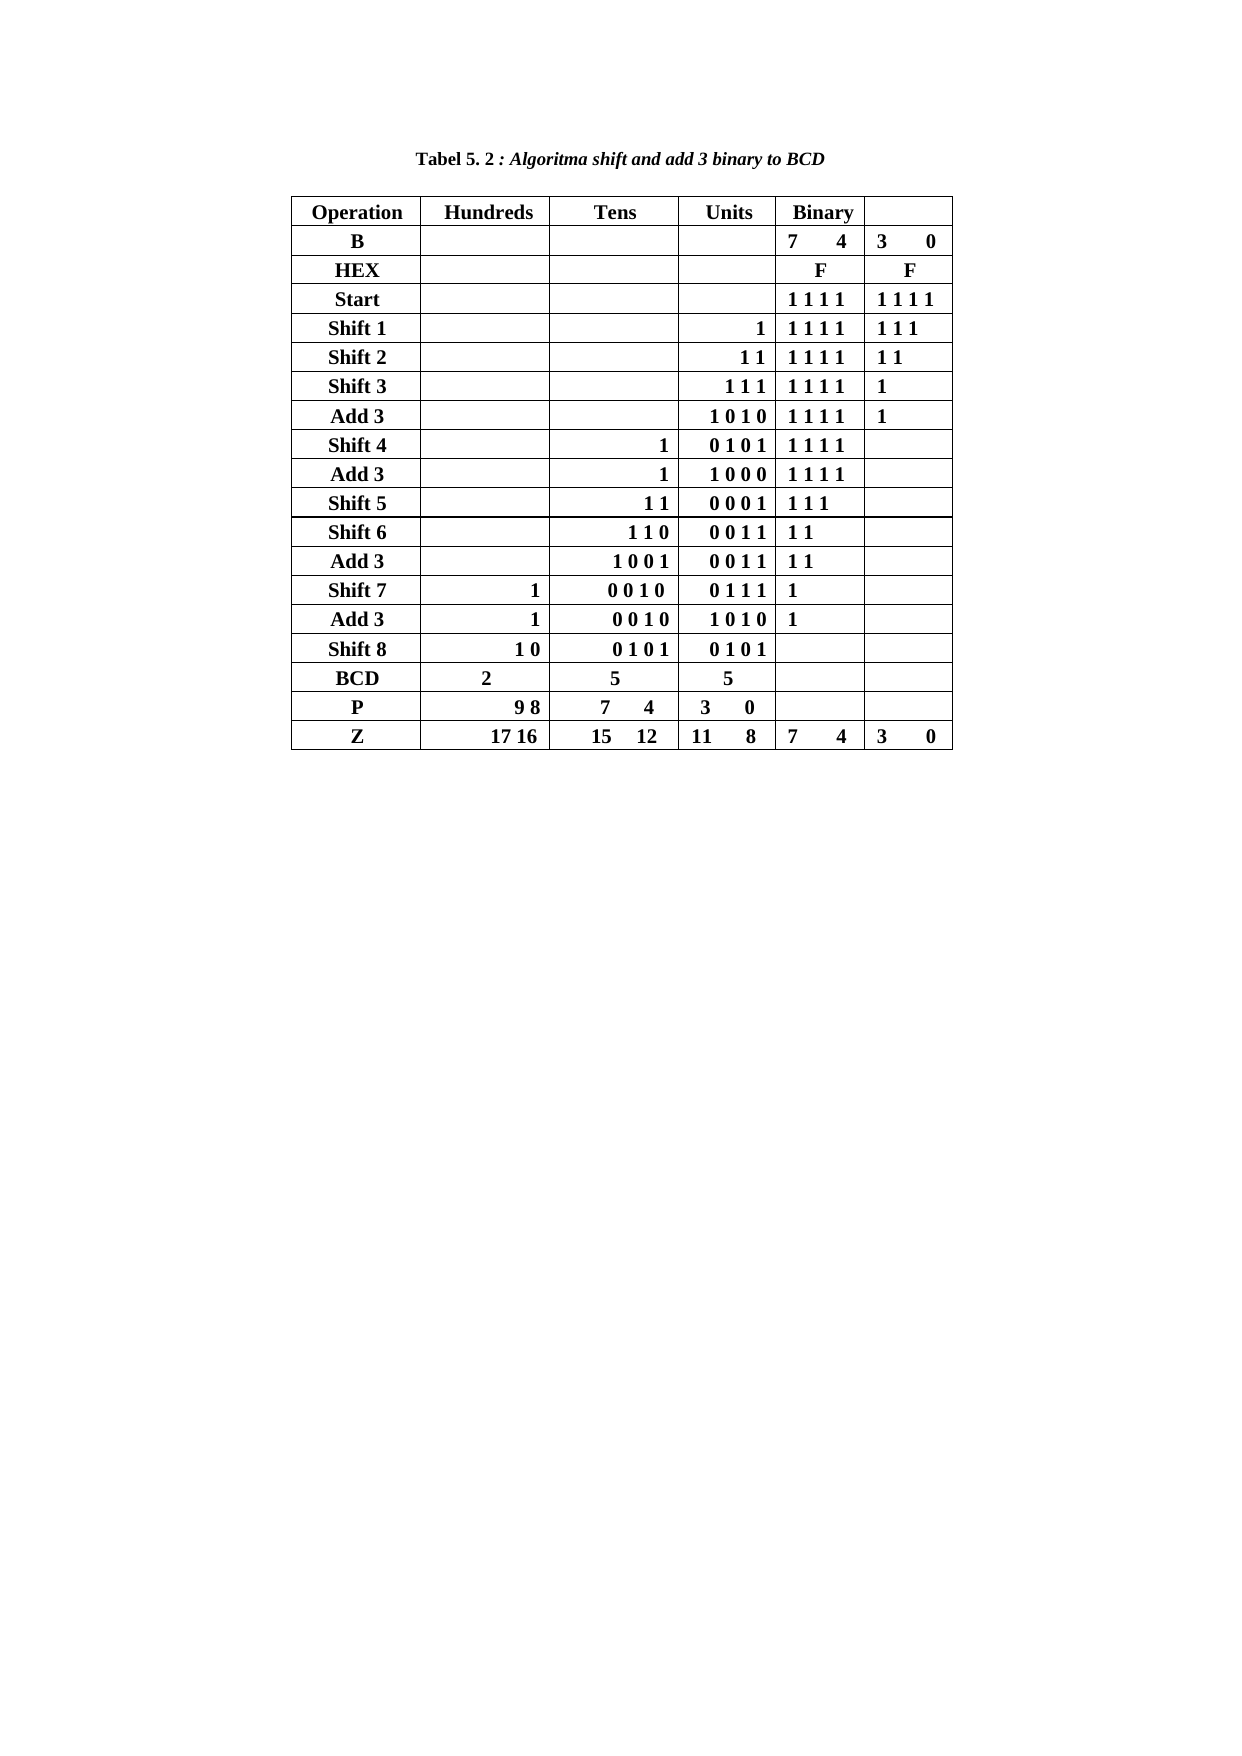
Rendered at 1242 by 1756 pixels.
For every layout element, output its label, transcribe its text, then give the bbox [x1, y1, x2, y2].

table_cell 2 [421, 663, 549, 691]
table_cell 3 [865, 226, 905, 254]
table_cell [679, 284, 775, 312]
table_cell 5 [679, 663, 775, 691]
table_cell Shift 4 [292, 430, 420, 458]
table_cell [865, 692, 952, 720]
table_cell [865, 663, 952, 691]
table_cell 1 1 1 1 [776, 401, 864, 429]
table_cell Shift 6 [292, 518, 420, 546]
table_cell [421, 430, 549, 458]
table_cell [550, 343, 678, 371]
table_cell 1 1 [776, 518, 864, 546]
table_cell [421, 256, 549, 283]
table_cell 7 [776, 226, 816, 254]
table_cell 11 [679, 721, 727, 749]
table_cell 1 1 1 1 [865, 284, 952, 312]
table_cell [776, 634, 864, 662]
table_cell 1 1 1 [776, 488, 864, 516]
table_cell 0 0 1 1 [679, 547, 775, 575]
table_cell 7 [776, 721, 816, 749]
table_cell Add 3 [292, 459, 420, 487]
table_cell 1 1 1 1 [776, 430, 864, 458]
table_cell 5 [550, 663, 678, 691]
table_cell [679, 256, 775, 283]
table_cell 1 [421, 605, 549, 633]
table_cell [421, 518, 549, 546]
table_cell 3 [679, 692, 727, 720]
table_cell 8 [727, 721, 775, 749]
table_cell 1 1 1 1 [776, 343, 864, 371]
table_cell 3 [865, 721, 905, 749]
table_cell Shift 8 [292, 634, 420, 662]
table_cell 1 0 0 0 [679, 459, 775, 487]
table_cell 1 [865, 401, 952, 429]
table_cell 1 1 [776, 547, 864, 575]
table_cell 1 0 [421, 634, 549, 662]
table_cell [865, 634, 952, 662]
table_cell 1 1 1 1 [776, 314, 864, 342]
table_cell 1 0 1 0 [679, 605, 775, 633]
table_cell 1 [679, 314, 775, 342]
table_header Units [679, 197, 775, 225]
table_cell [550, 256, 678, 283]
table_cell [550, 401, 678, 429]
table_cell [865, 518, 952, 546]
table_cell 0 [905, 226, 952, 254]
table_cell 1 1 1 1 [776, 459, 864, 487]
table_cell 0 0 1 0 [550, 576, 678, 604]
table_cell 4 [816, 721, 864, 749]
table_cell [865, 576, 952, 604]
table_cell 1 0 1 0 [679, 401, 775, 429]
table_cell F [865, 256, 952, 283]
table_cell 0 1 0 1 [679, 634, 775, 662]
table_cell 1 1 1 [679, 372, 775, 400]
table_cell 0 1 0 1 [679, 430, 775, 458]
table_cell 1 [550, 430, 678, 458]
table_cell 7 [550, 692, 623, 720]
text Tabel 5. 2 : Algoritma shift and add 3 binary to BCD [257, 148, 985, 169]
table_cell [679, 226, 775, 254]
table_cell P [292, 692, 420, 720]
table_cell 17 16 [421, 721, 549, 749]
table_cell Z [292, 721, 420, 749]
table_cell 1 1 0 [550, 518, 678, 546]
table_cell Add 3 [292, 547, 420, 575]
table_cell Start [292, 284, 420, 312]
table_cell Shift 5 [292, 488, 420, 516]
table_cell B [292, 226, 420, 254]
table_cell [421, 314, 549, 342]
table_cell 4 [816, 226, 864, 254]
table_cell 1 1 1 [865, 314, 952, 342]
table_cell [550, 284, 678, 312]
table_cell [776, 663, 864, 691]
table_cell 1 0 0 1 [550, 547, 678, 575]
table_cell F [776, 256, 864, 283]
table_header Binary [776, 197, 864, 225]
table_cell Add 3 [292, 401, 420, 429]
table_cell [550, 226, 678, 254]
table_cell [776, 692, 864, 720]
table_cell 0 1 1 1 [679, 576, 775, 604]
table_cell 0 0 1 0 [550, 605, 678, 633]
table_cell HEX [292, 256, 420, 283]
table_cell [421, 488, 549, 516]
table_cell 0 0 0 1 [679, 488, 775, 516]
table_cell [865, 488, 952, 516]
table_header Tens [550, 197, 678, 225]
table_cell 0 [905, 721, 952, 749]
table_cell Shift 1 [292, 314, 420, 342]
table_cell 1 1 1 1 [776, 372, 864, 400]
table_cell 0 [727, 692, 775, 720]
table_cell [421, 226, 549, 254]
table_header Operation [292, 197, 420, 225]
table_cell [421, 372, 549, 400]
table_cell [421, 459, 549, 487]
table_cell [421, 401, 549, 429]
table_cell [865, 547, 952, 575]
table_cell 1 [776, 576, 864, 604]
table_cell [865, 605, 952, 633]
table_cell Shift 7 [292, 576, 420, 604]
table_cell BCD [292, 663, 420, 691]
table_cell Shift 2 [292, 343, 420, 371]
table_cell 9 8 [421, 692, 549, 720]
table_header [865, 197, 952, 225]
table_cell 1 [550, 459, 678, 487]
table_cell 1 1 1 1 [776, 284, 864, 312]
table_cell 1 1 [865, 343, 952, 371]
table_cell 1 [776, 605, 864, 633]
table_cell [865, 430, 952, 458]
table_cell Shift 3 [292, 372, 420, 400]
table_cell [421, 343, 549, 371]
table_cell 1 1 [679, 343, 775, 371]
table_cell 4 [623, 692, 678, 720]
table_cell [550, 314, 678, 342]
table_cell [421, 547, 549, 575]
table_cell 1 1 [550, 488, 678, 516]
table_cell [550, 372, 678, 400]
table_cell [421, 284, 549, 312]
table_cell 12 [623, 721, 678, 749]
table_cell 15 [550, 721, 623, 749]
table_cell 1 [421, 576, 549, 604]
table_cell 1 [865, 372, 952, 400]
table_cell Add 3 [292, 605, 420, 633]
table_cell 0 0 1 1 [679, 518, 775, 546]
table_cell 0 1 0 1 [550, 634, 678, 662]
table_cell [865, 459, 952, 487]
table_header Hundreds [421, 197, 549, 225]
